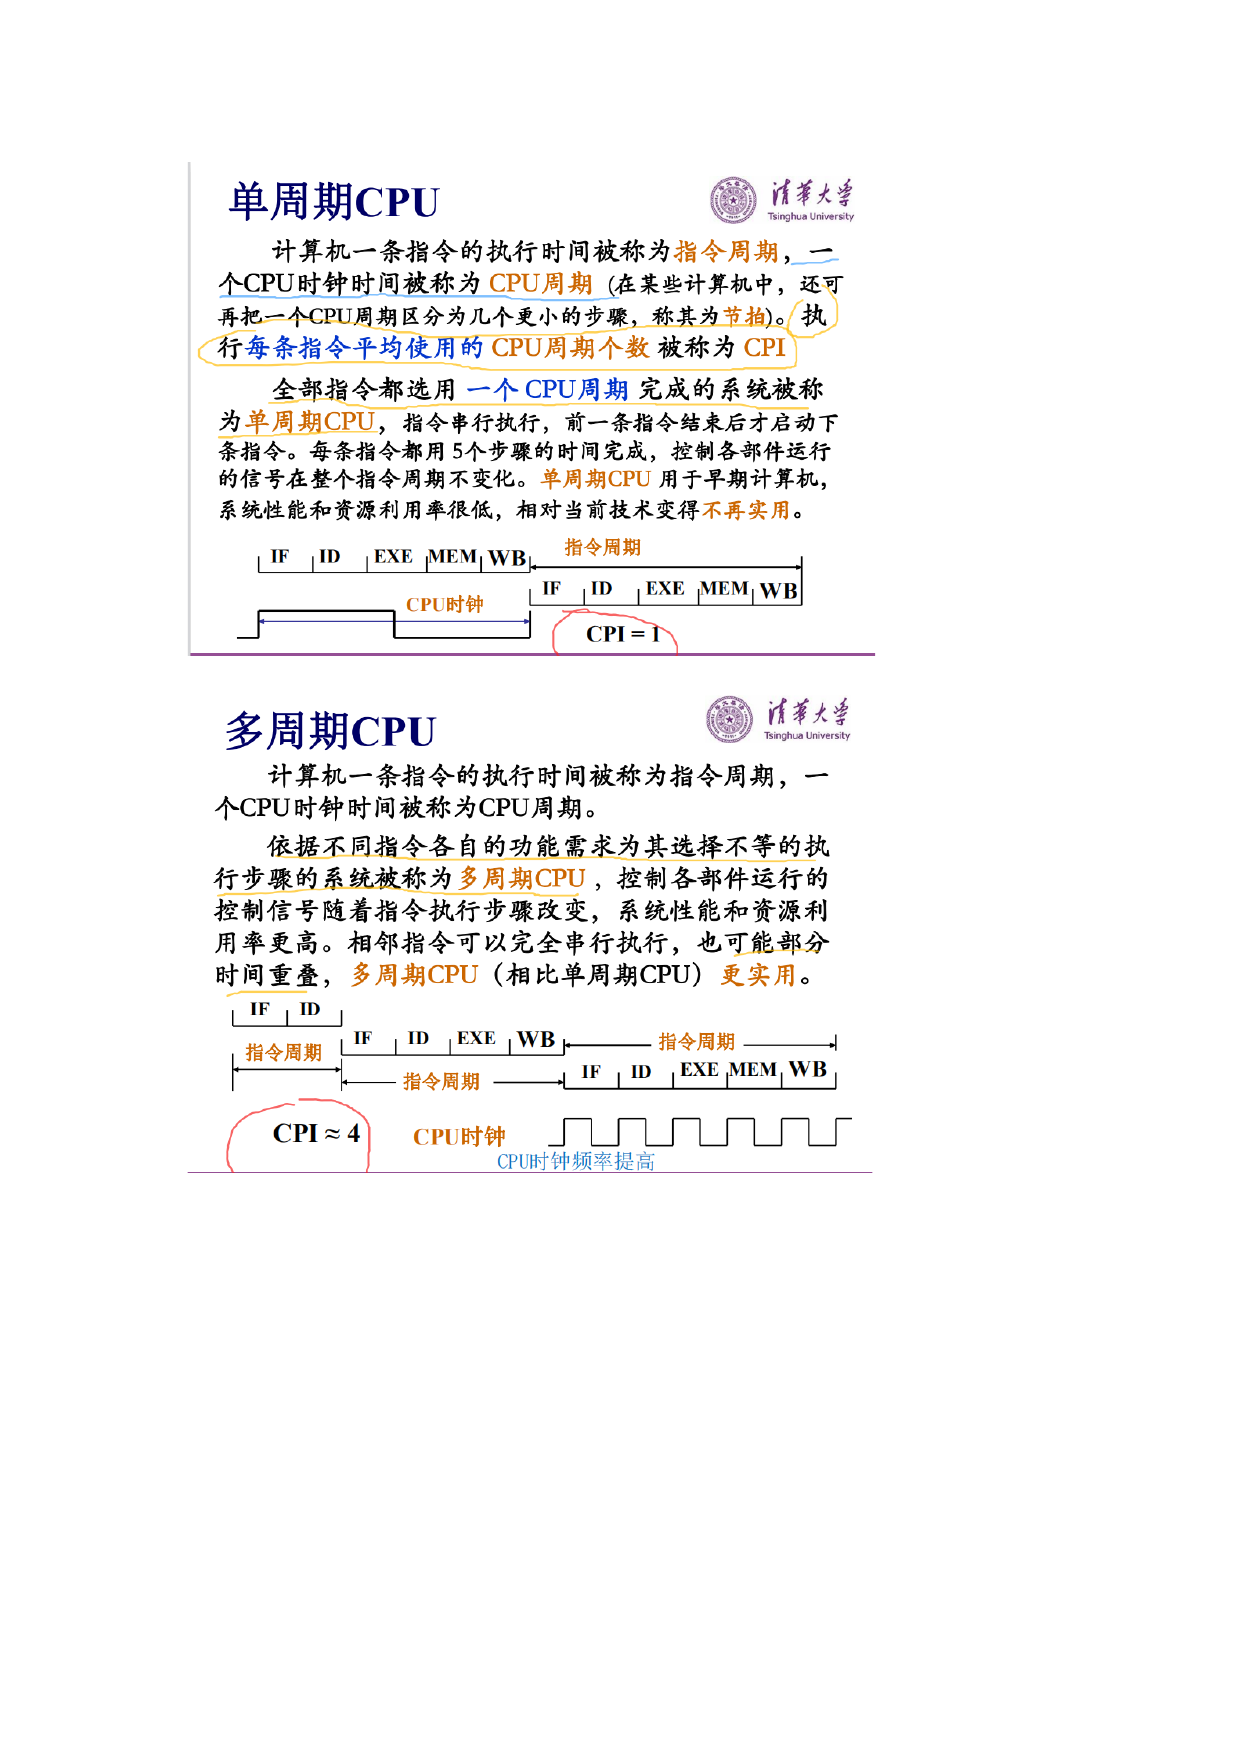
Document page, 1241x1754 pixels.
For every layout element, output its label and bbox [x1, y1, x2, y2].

picture [187, 682, 873, 1173]
picture [187, 162, 876, 656]
